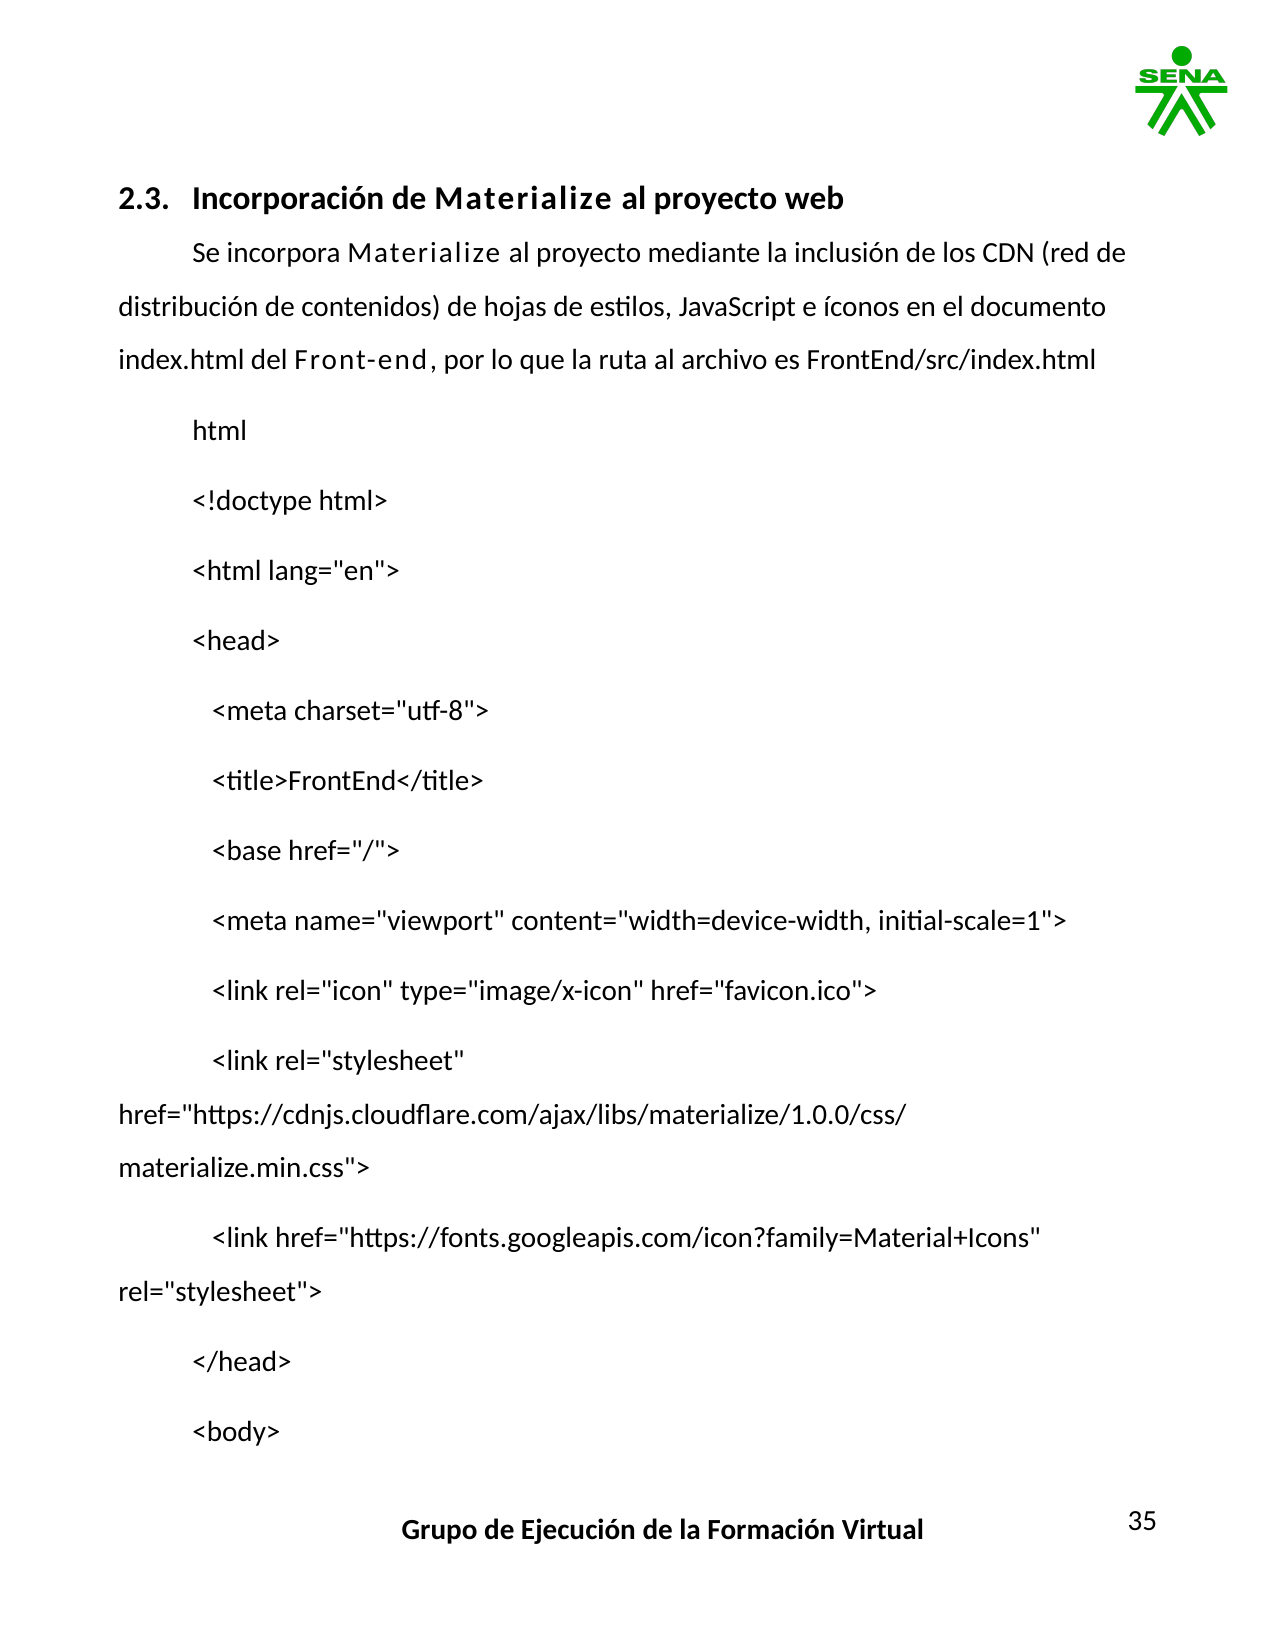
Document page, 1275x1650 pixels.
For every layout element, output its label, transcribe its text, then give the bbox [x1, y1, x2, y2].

text </head> [118, 1343, 1157, 1379]
text <link rel="stylesheet" href="https://cdnjs.cloudflare.com/ajax/libs/materialize/1.0.0/css/materialize.min.css"> [118, 1042, 1157, 1185]
text <body> [118, 1413, 1157, 1449]
text <meta charset="utf-8"> [118, 692, 1157, 728]
text Se incorpora Materialize al proyecto mediante la inclusión de los CDN (red de distribución de contenidos) de hojas de estilos, JavaScript e íconos en el documento index.html del Front-end, por lo que la ruta al archivo es FrontEnd/src/index.html [118, 234, 1157, 377]
text <html lang="en"> [118, 552, 1157, 587]
text <link href="https://fonts.googleapis.com/icon?family=Material+Icons" rel="stylesheet"> [118, 1219, 1157, 1308]
picture [1135, 46, 1228, 136]
text <meta name="viewport" content="width=device-width, initial-scale=1"> [118, 902, 1157, 938]
text <link rel="icon" type="image/x-icon" href="favicon.ico"> [118, 972, 1157, 1008]
text html [118, 412, 1157, 447]
text <base href="/"> [118, 832, 1157, 868]
text <title>FrontEnd</title> [118, 762, 1157, 798]
subtitle Incorporación de Materialize al proyecto web [118, 177, 1157, 218]
text <head> [118, 622, 1157, 657]
text <!doctype html> [118, 482, 1157, 517]
